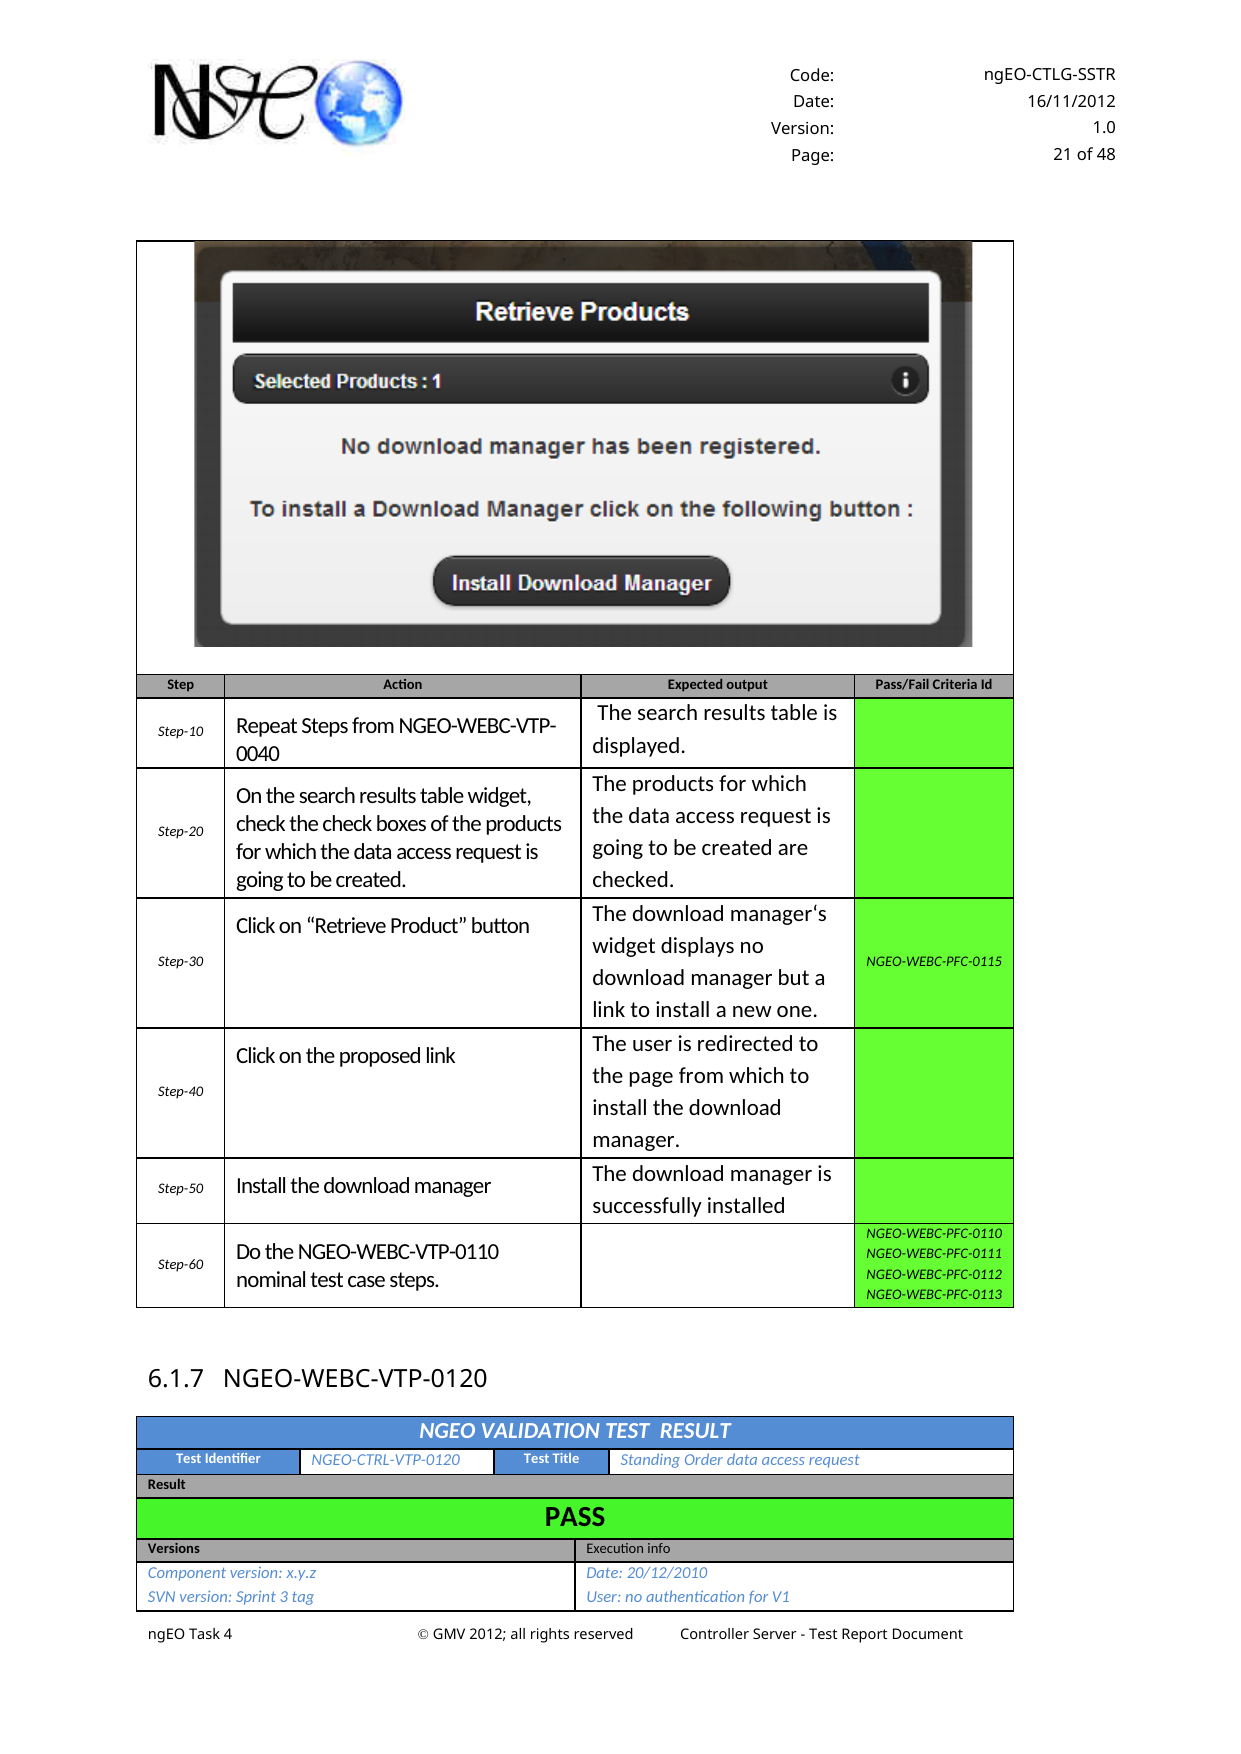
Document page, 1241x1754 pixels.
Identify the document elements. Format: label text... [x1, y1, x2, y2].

table_cell [582, 1224, 854, 1307]
table_cell The user is redirected to the page from which to install the download manager. [582, 1029, 854, 1157]
table_cell Do the NGEO-WEBC-VTP-0110 nominal test case steps. [225, 1224, 580, 1307]
table_cell Pass/Fail Criteria Id [855, 675, 1013, 697]
table_cell Step-60 [137, 1224, 224, 1307]
table_cell PASS [137, 1499, 1013, 1538]
table_cell NGEO-WEBC-PFC-0110 NGEO-WEBC-PFC-0111 NGEO-WEBC-PFC-0112 NGEO-WEBC-PFC-0113 [855, 1224, 1013, 1307]
table_cell Install the download manager [225, 1159, 580, 1223]
table_cell On the search results table widget, check the check boxes of the products for which the data access request is going to be created. [225, 769, 580, 897]
table_cell Step-30 [137, 899, 224, 1027]
table_cell Execution info [576, 1540, 1013, 1561]
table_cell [576, 1563, 1013, 1610]
table_cell Step-20 [137, 769, 224, 897]
table_cell [855, 1159, 1013, 1223]
table_cell The download manager is successfully installed [582, 1159, 854, 1223]
table_cell Standing Order data access request [610, 1450, 1013, 1474]
table_cell Step-10 [137, 699, 224, 767]
table_cell NGEO-WEBC-PFC-0115 [855, 899, 1013, 1027]
table_cell The search results table is displayed. [582, 699, 854, 767]
table_cell Versions [137, 1540, 574, 1561]
table_cell Step-50 [137, 1159, 224, 1223]
table_cell Test Title [495, 1450, 608, 1474]
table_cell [137, 1563, 574, 1610]
table_cell Repeat Steps from NGEO-WEBC-VTP-0040 [225, 699, 580, 767]
table_cell Step [137, 675, 224, 697]
table_cell Result [137, 1475, 1013, 1497]
table_cell [137, 242, 1013, 674]
table_cell Step-40 [137, 1029, 224, 1157]
table_cell [855, 699, 1013, 767]
table_cell Expected output [582, 675, 854, 697]
table_cell [855, 769, 1013, 897]
table_cell Click on the proposed link [225, 1029, 580, 1157]
table_header NGEO VALIDATION TEST RESULT [137, 1417, 1013, 1448]
table_cell [855, 1029, 1013, 1157]
table_cell Click on “Retrieve Product” button [225, 899, 580, 1027]
table_cell The download manager‘s widget displays no download manager but a link to install a new one. [582, 899, 854, 1027]
table_cell The products for which the data access request is going to be created are checked. [582, 769, 854, 897]
subtitle NGEO-WEBC-VTP-0120 [148, 1361, 1122, 1395]
picture [194, 241, 973, 647]
table_cell Test Identifier [137, 1450, 299, 1474]
table_cell NGEO-CTRL-VTP-0120 [301, 1450, 493, 1474]
table_cell Action [225, 675, 580, 697]
